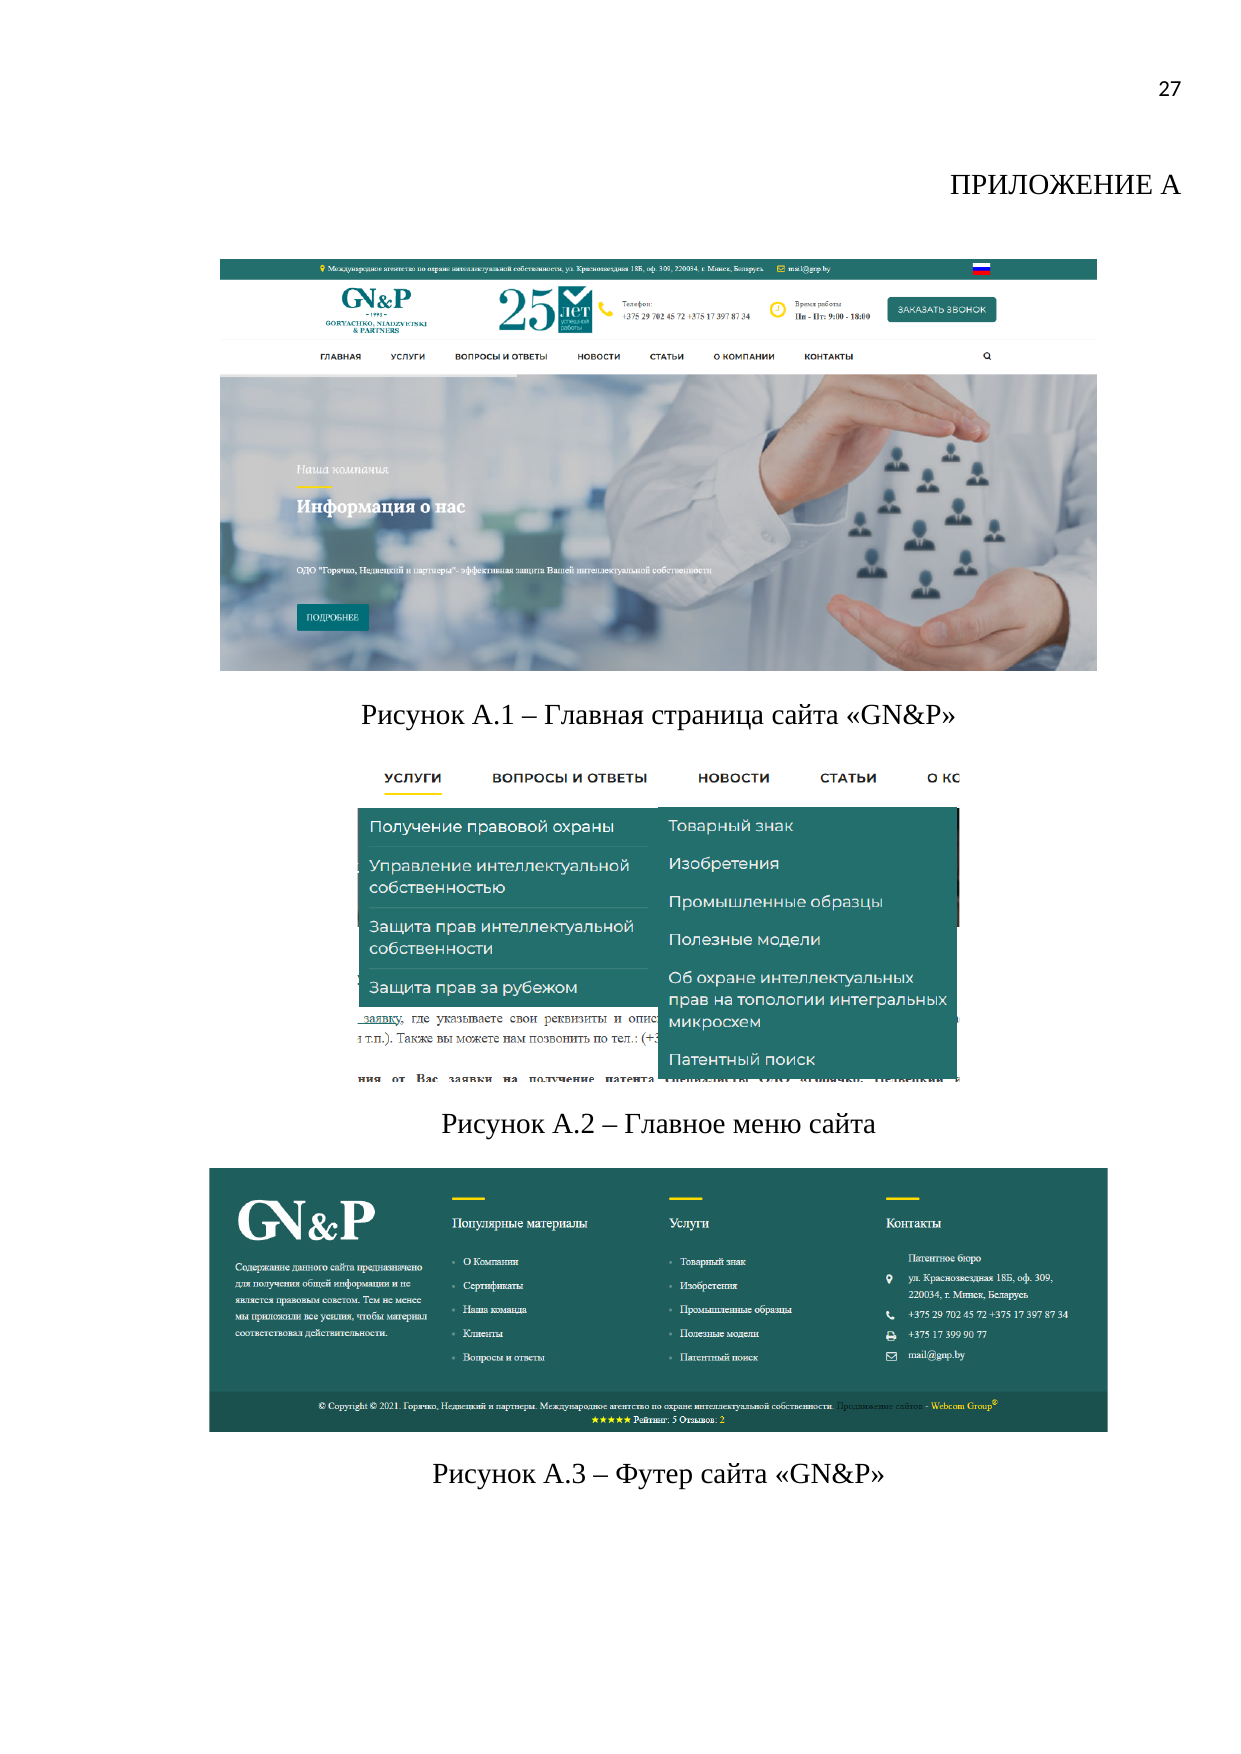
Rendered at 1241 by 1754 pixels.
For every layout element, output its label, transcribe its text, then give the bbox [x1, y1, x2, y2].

picture [209, 1168, 1108, 1432]
text Рисунок А.2 – Главное меню сайта [136, 1106, 1181, 1140]
picture [357, 759, 960, 1082]
text ПРИЛОЖЕНИЕ А [136, 167, 1181, 201]
picture [220, 259, 1097, 672]
text Рисунок А.3 – Футер сайта «GN&P» [136, 1456, 1181, 1490]
text Рисунок А.1 – Главная страница сайта «GN&P» [136, 697, 1181, 731]
